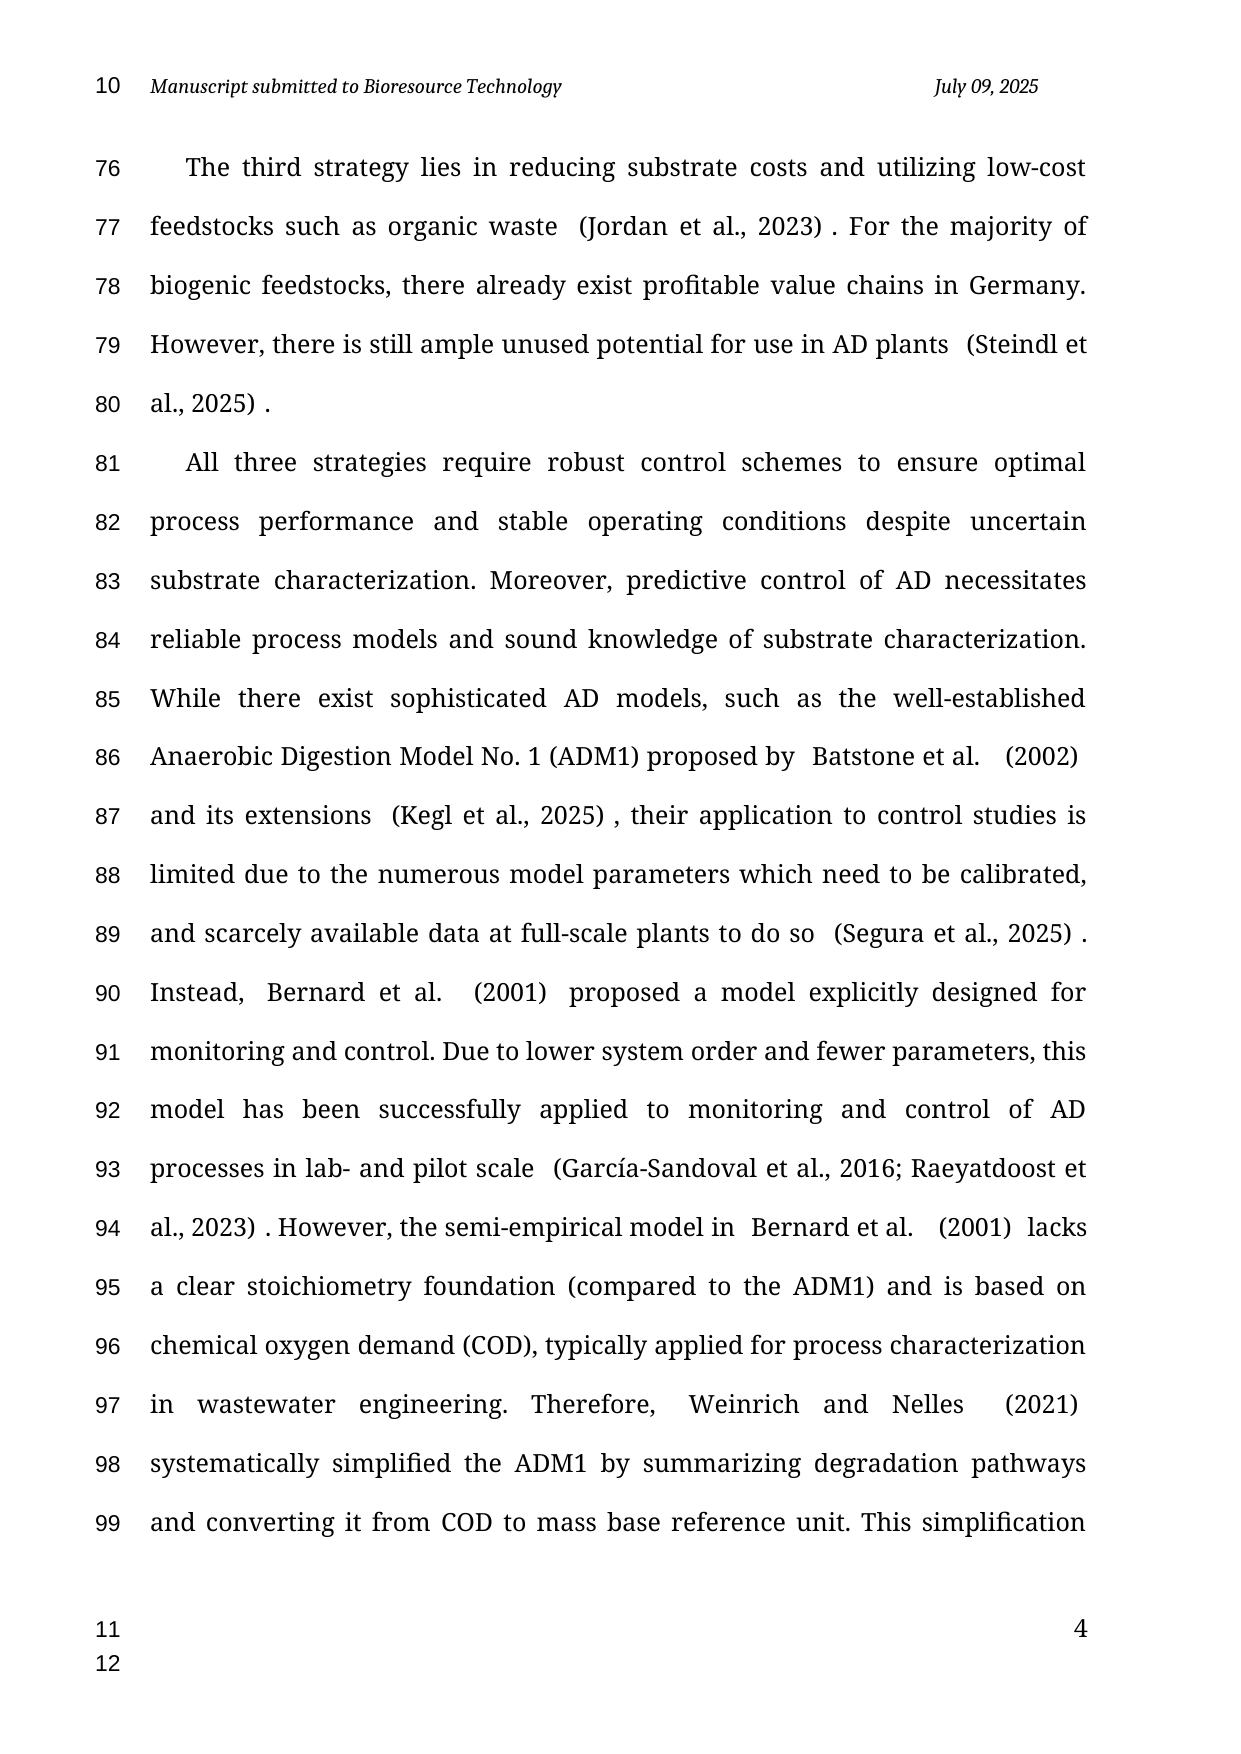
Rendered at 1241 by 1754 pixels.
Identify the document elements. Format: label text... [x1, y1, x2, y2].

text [150, 445, 1087, 1538]
text The third strategy lies in reducing substrate costs and utilizing low-cost feedstocks such as organic waste . For the majority of biogenic feedstocks, there already exist profitable value chains in Germany. However, there is still ample unused potential for use in AD plants . [150, 150, 1087, 419]
